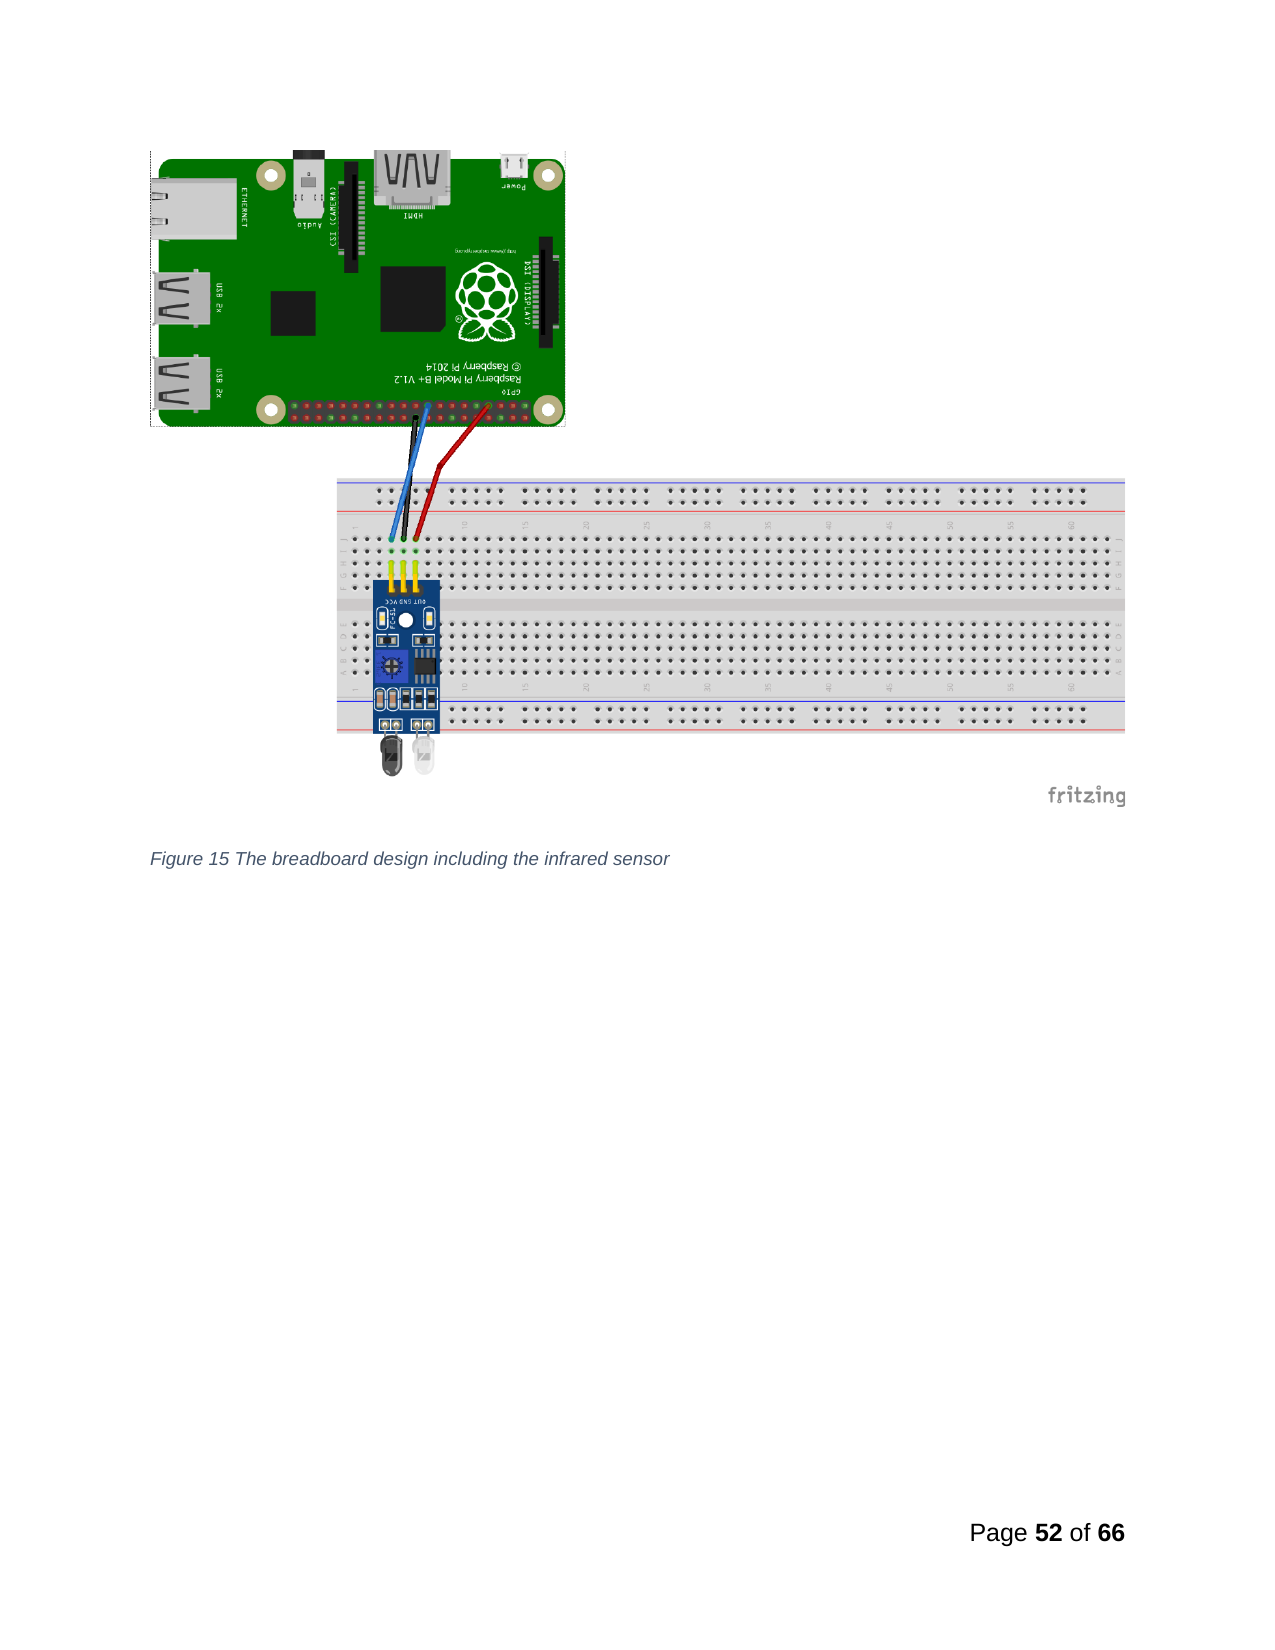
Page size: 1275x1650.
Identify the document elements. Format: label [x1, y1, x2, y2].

picture [150, 150, 1125, 807]
